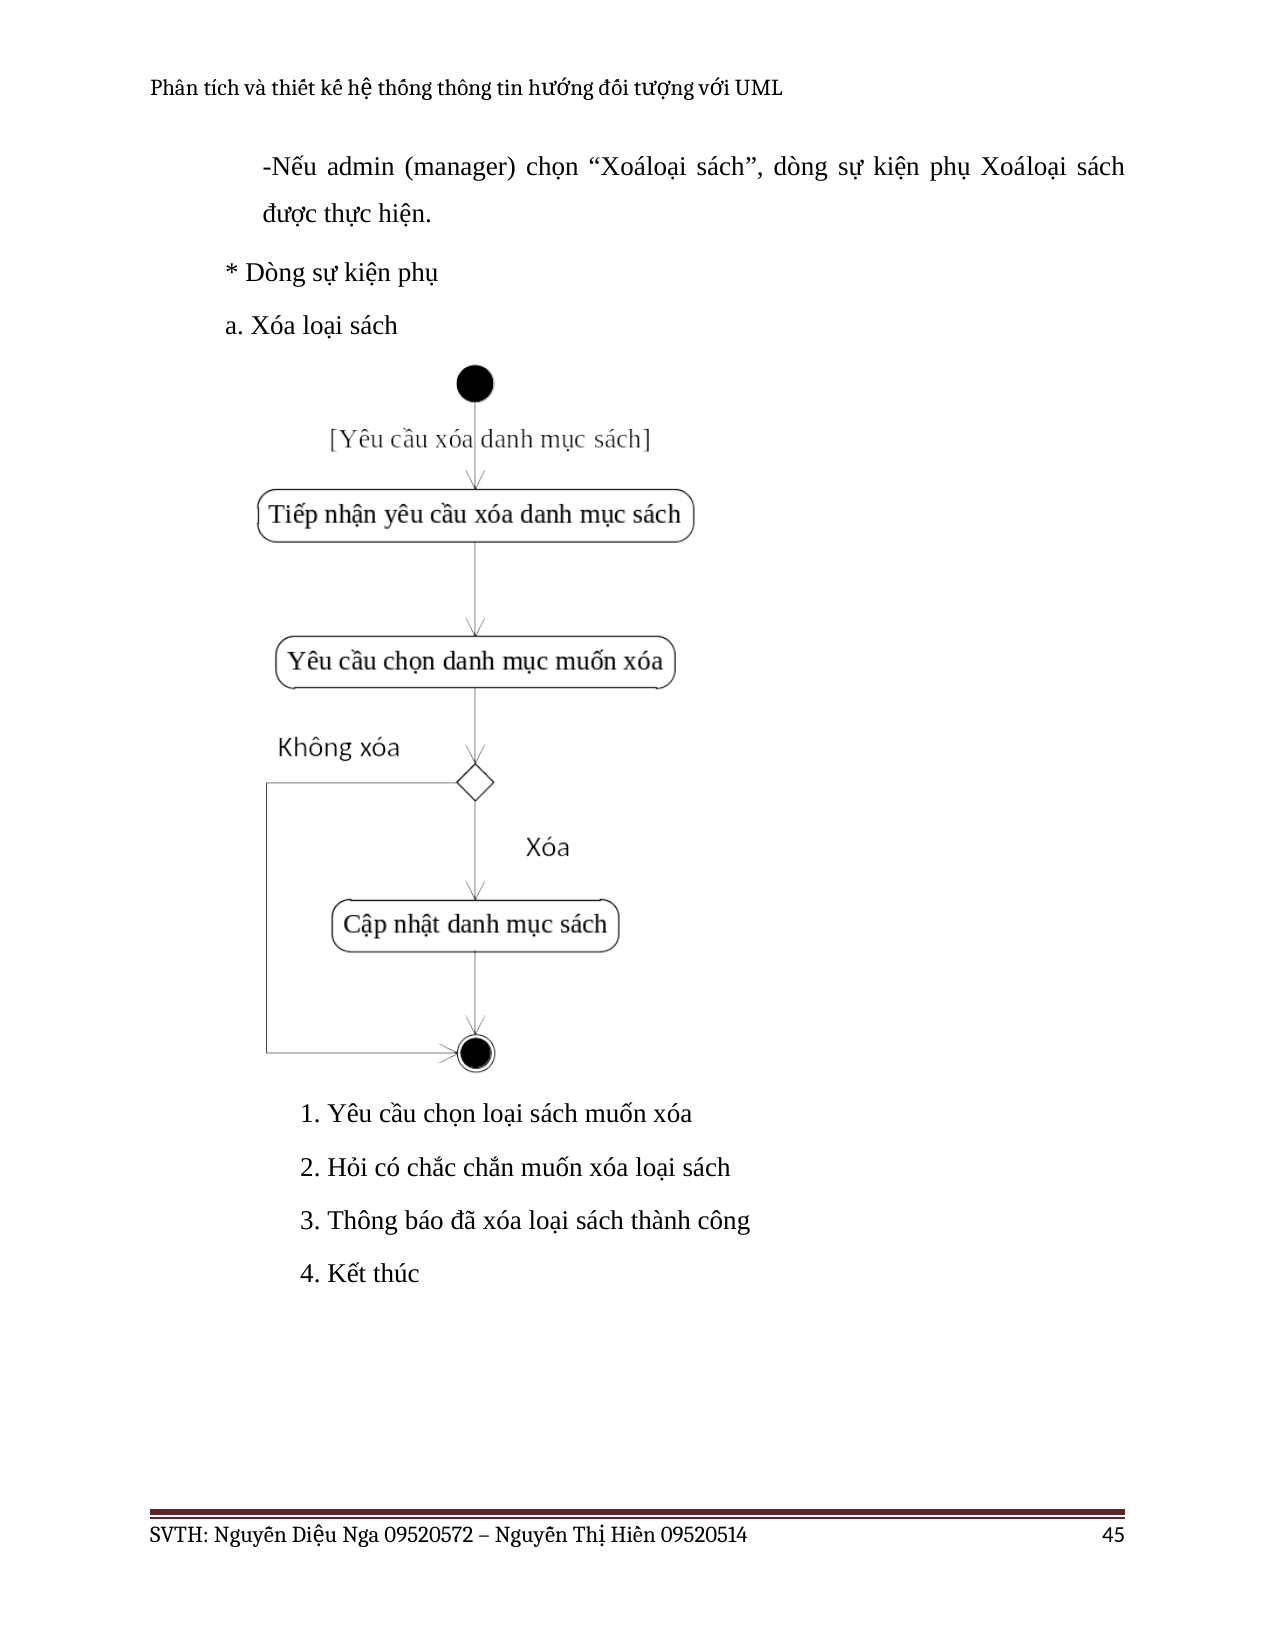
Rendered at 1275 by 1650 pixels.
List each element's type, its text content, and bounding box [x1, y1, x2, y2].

text 1. Yêu cầu chọn loại sách muốn xóa [150, 1097, 1125, 1128]
text 4. Kết thúc [150, 1258, 1125, 1289]
text 3. Thông báo đã xóa loại sách thành công [150, 1204, 1125, 1235]
text -Nếu admin (manager) chọn “Xoáloại sách”, dòng sự kiện phụ Xoáloại sách được thực hiện. [262, 150, 1125, 228]
text 2. Hỏi có chắc chắn muốn xóa loại sách [150, 1151, 1125, 1182]
text * Dòng sự kiện phụ [150, 256, 1125, 287]
text a. Xóa loại sách [150, 309, 1125, 340]
